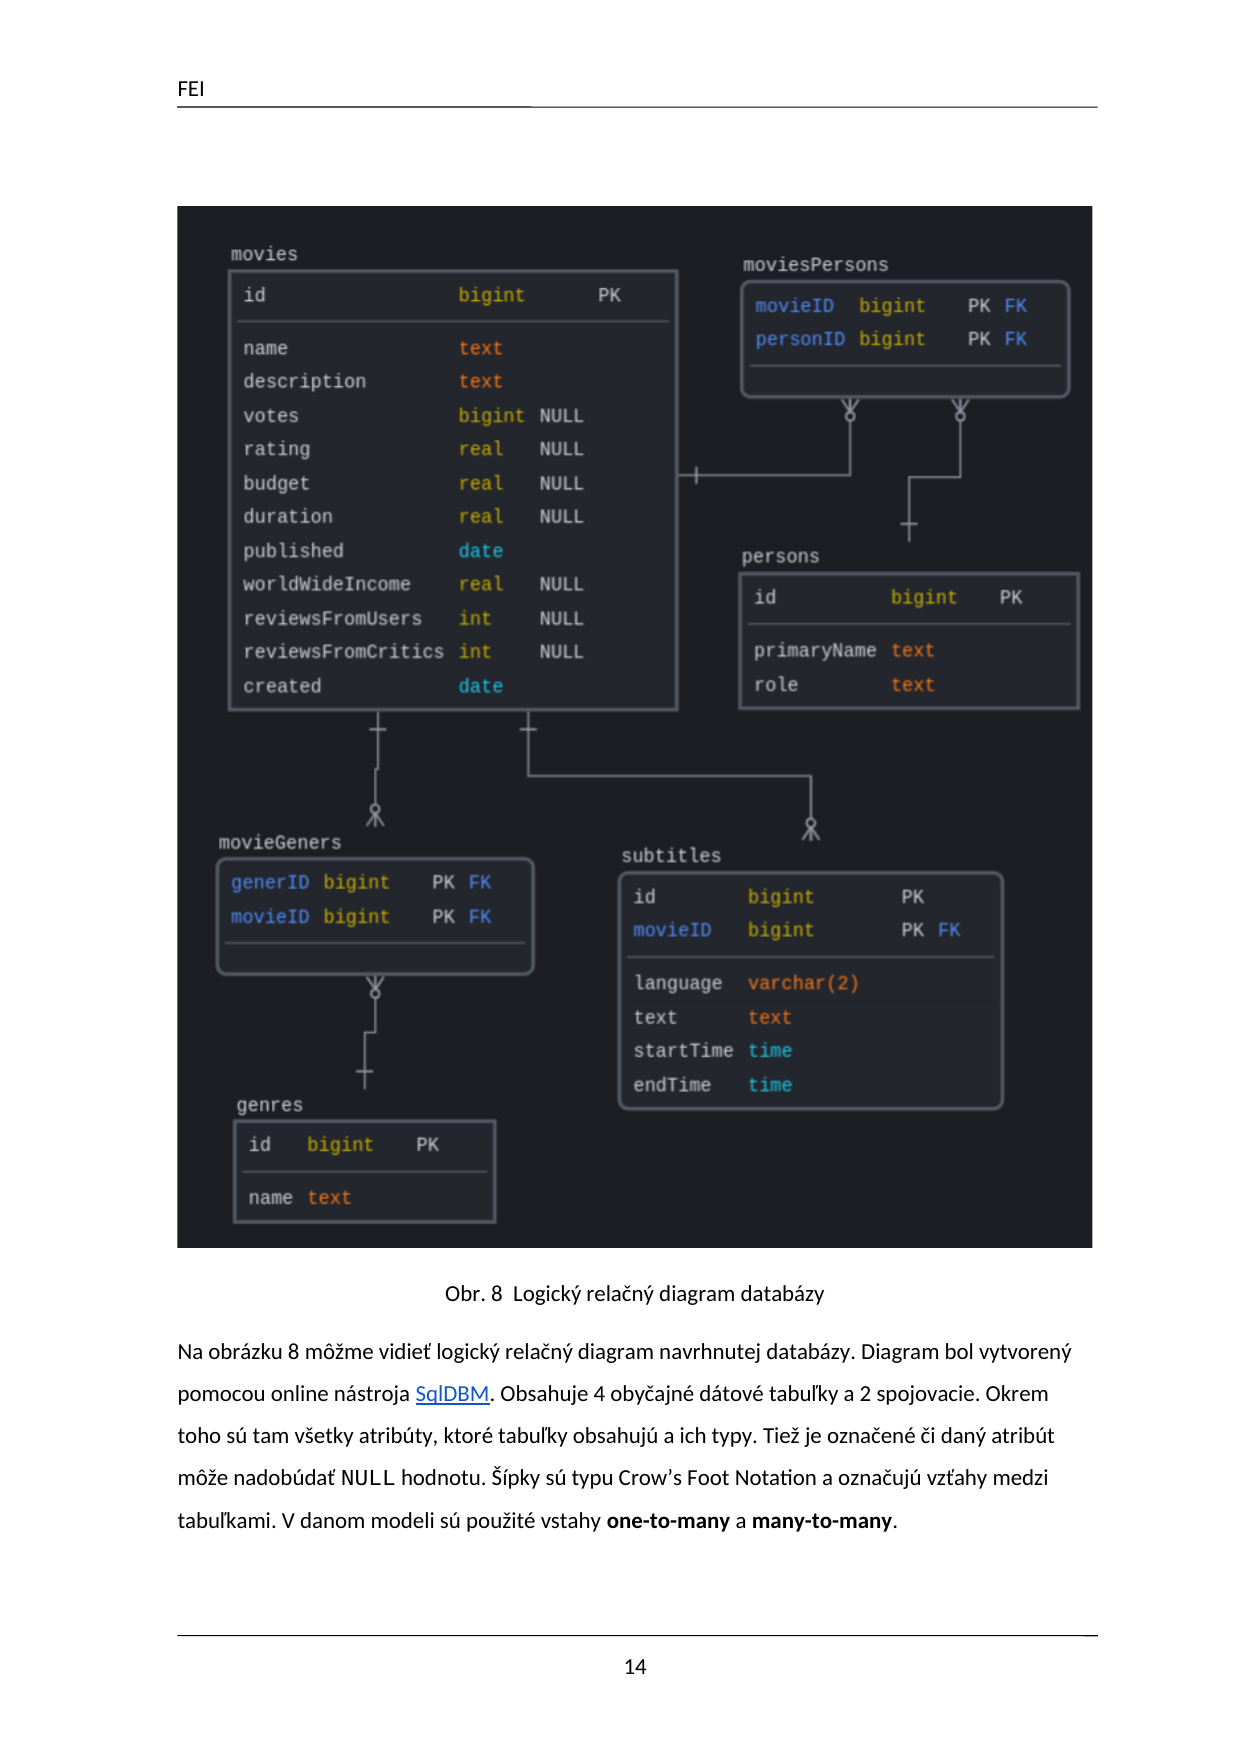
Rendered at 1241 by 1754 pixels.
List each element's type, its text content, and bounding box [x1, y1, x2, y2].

text Obr. 8 Logický relačný diagram databázy [177, 1279, 1092, 1307]
picture [177, 206, 1093, 1248]
text Na obrázku 8 môžme vidieť logický relačný diagram navrhnutej databázy. Diagram bol vytvorený pomocou online nástroja SqlDBM. Obsahuje 4 obyčajné dátové tabuľky a 2 spojovacie. Okrem toho sú tam všetky atribúty, ktoré tabuľky obsahujú a ich typy. Tiež je označené či daný atribút môže nadobúdať NULL hodnotu. Šípky sú typu Crow’s Foot Notation a označujú vzťahy medzi tabuľkami. V danom modeli sú použité vstahy one-to-many a many-to-many. [177, 1337, 1092, 1534]
